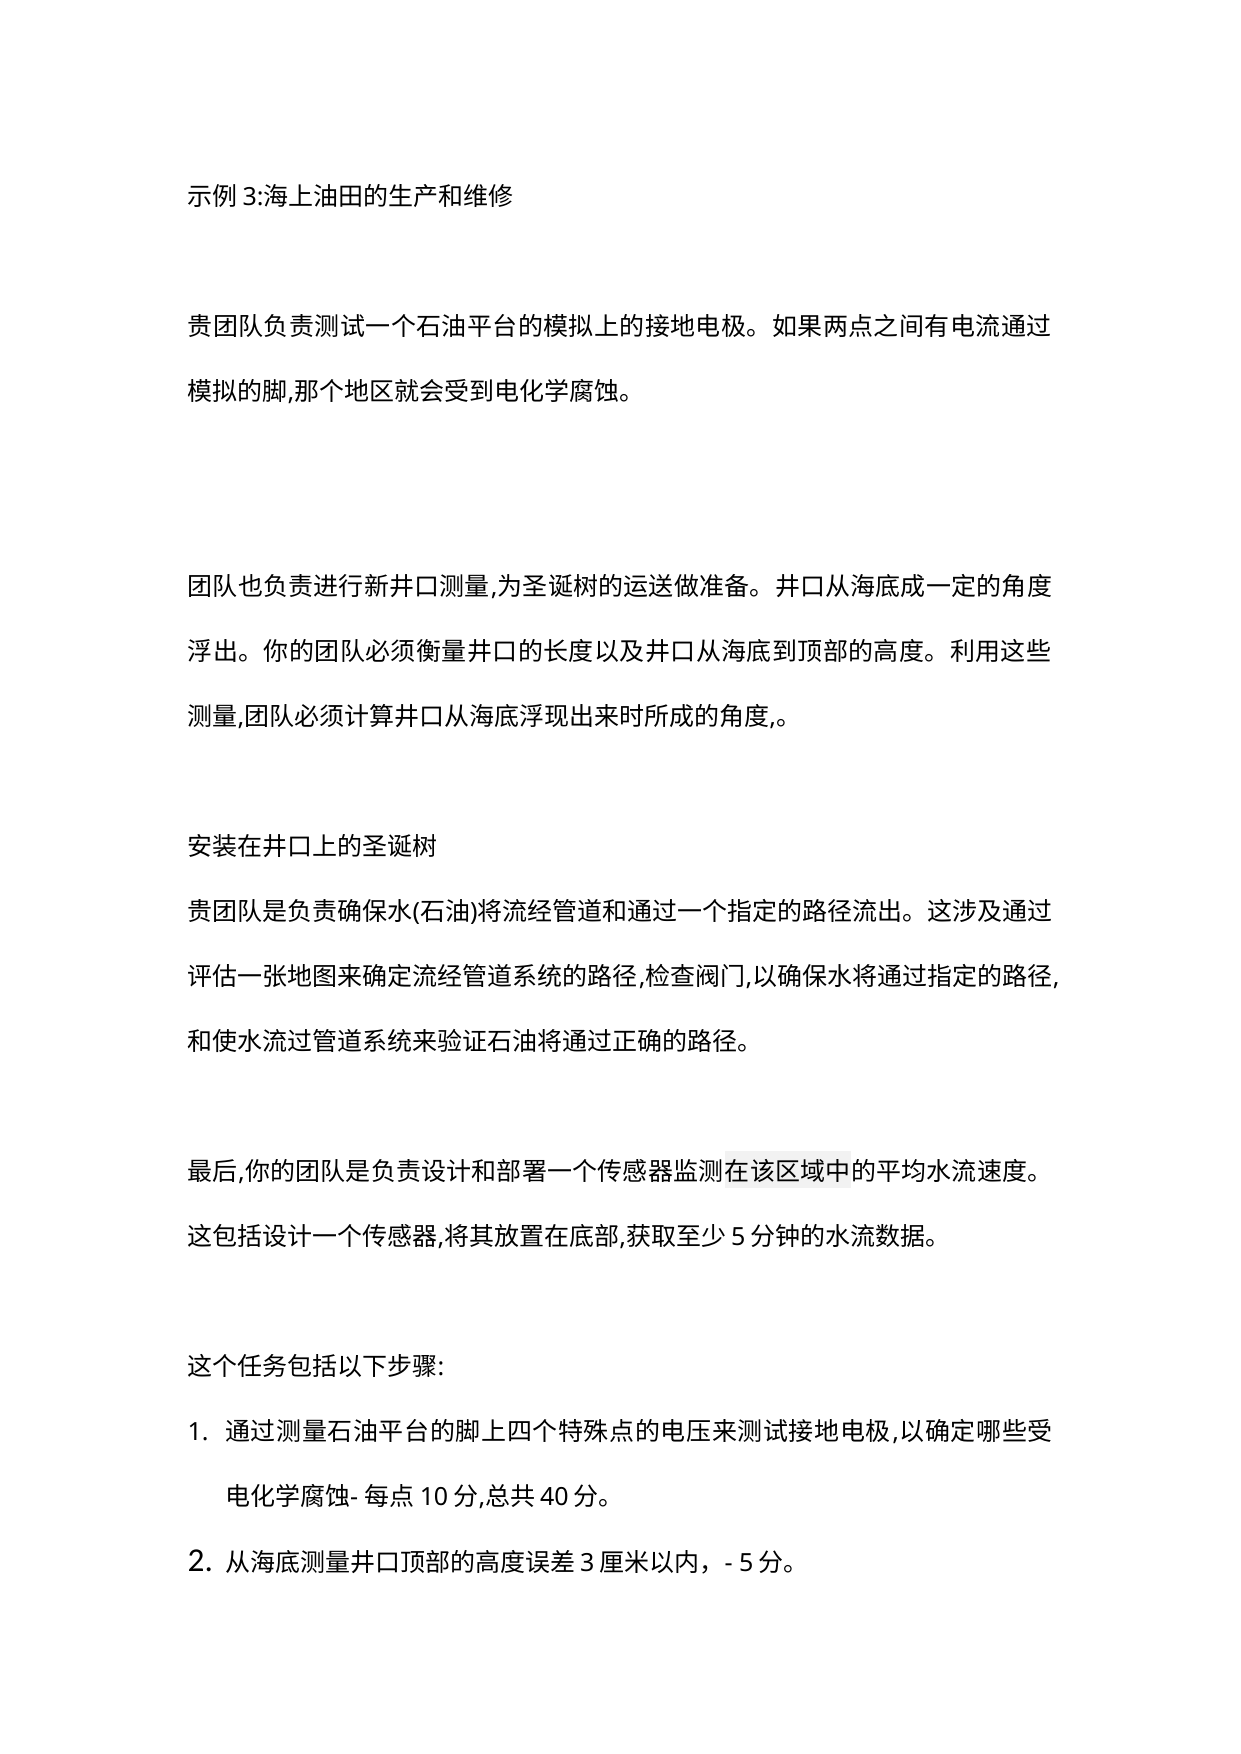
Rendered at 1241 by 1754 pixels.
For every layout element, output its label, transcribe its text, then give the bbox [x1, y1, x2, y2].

text 安装在井口上的圣诞树 [187, 812, 1053, 877]
text 最后,你的团队是负责设计和部署一个传感器监测在该区域中的平均水流速度。这包括设计一个传感器,将其放置在底部,获取至少5分钟的水流数据。 [187, 1137, 1053, 1267]
text 贵团队是负责确保水(石油)将流经管道和通过一个指定的路径流出。这涉及通过评估一张地图来确定流经管道系统的路径,检查阀门,以确保水将通过指定的路径,和使水流过管道系统来验证石油将通过正确的路径。 [187, 877, 1053, 1072]
text 团队也负责进行新井口测量,为圣诞树的运送做准备。井口从海底成一定的角度浮出。你的团队必须衡量井口的长度以及井口从海底到顶部的高度。利用这些测量,团队必须计算井口从海底浮现出来时所成的角度,。 [187, 552, 1053, 747]
list 从海底测量井口顶部的高度误差3厘米以内，- 5分。 [187, 1527, 1053, 1592]
text 示例3:海上油田的生产和维修 [187, 162, 1053, 227]
list 通过测量石油平台的脚上四个特殊点的电压来测试接地电极,以确定哪些受电化学腐蚀- 每点10分,总共40分。 [187, 1397, 1053, 1527]
text 贵团队负责测试一个石油平台的模拟上的接地电极。如果两点之间有电流通过模拟的脚,那个地区就会受到电化学腐蚀。 [187, 292, 1053, 422]
text 这个任务包括以下步骤: [187, 1332, 1053, 1397]
